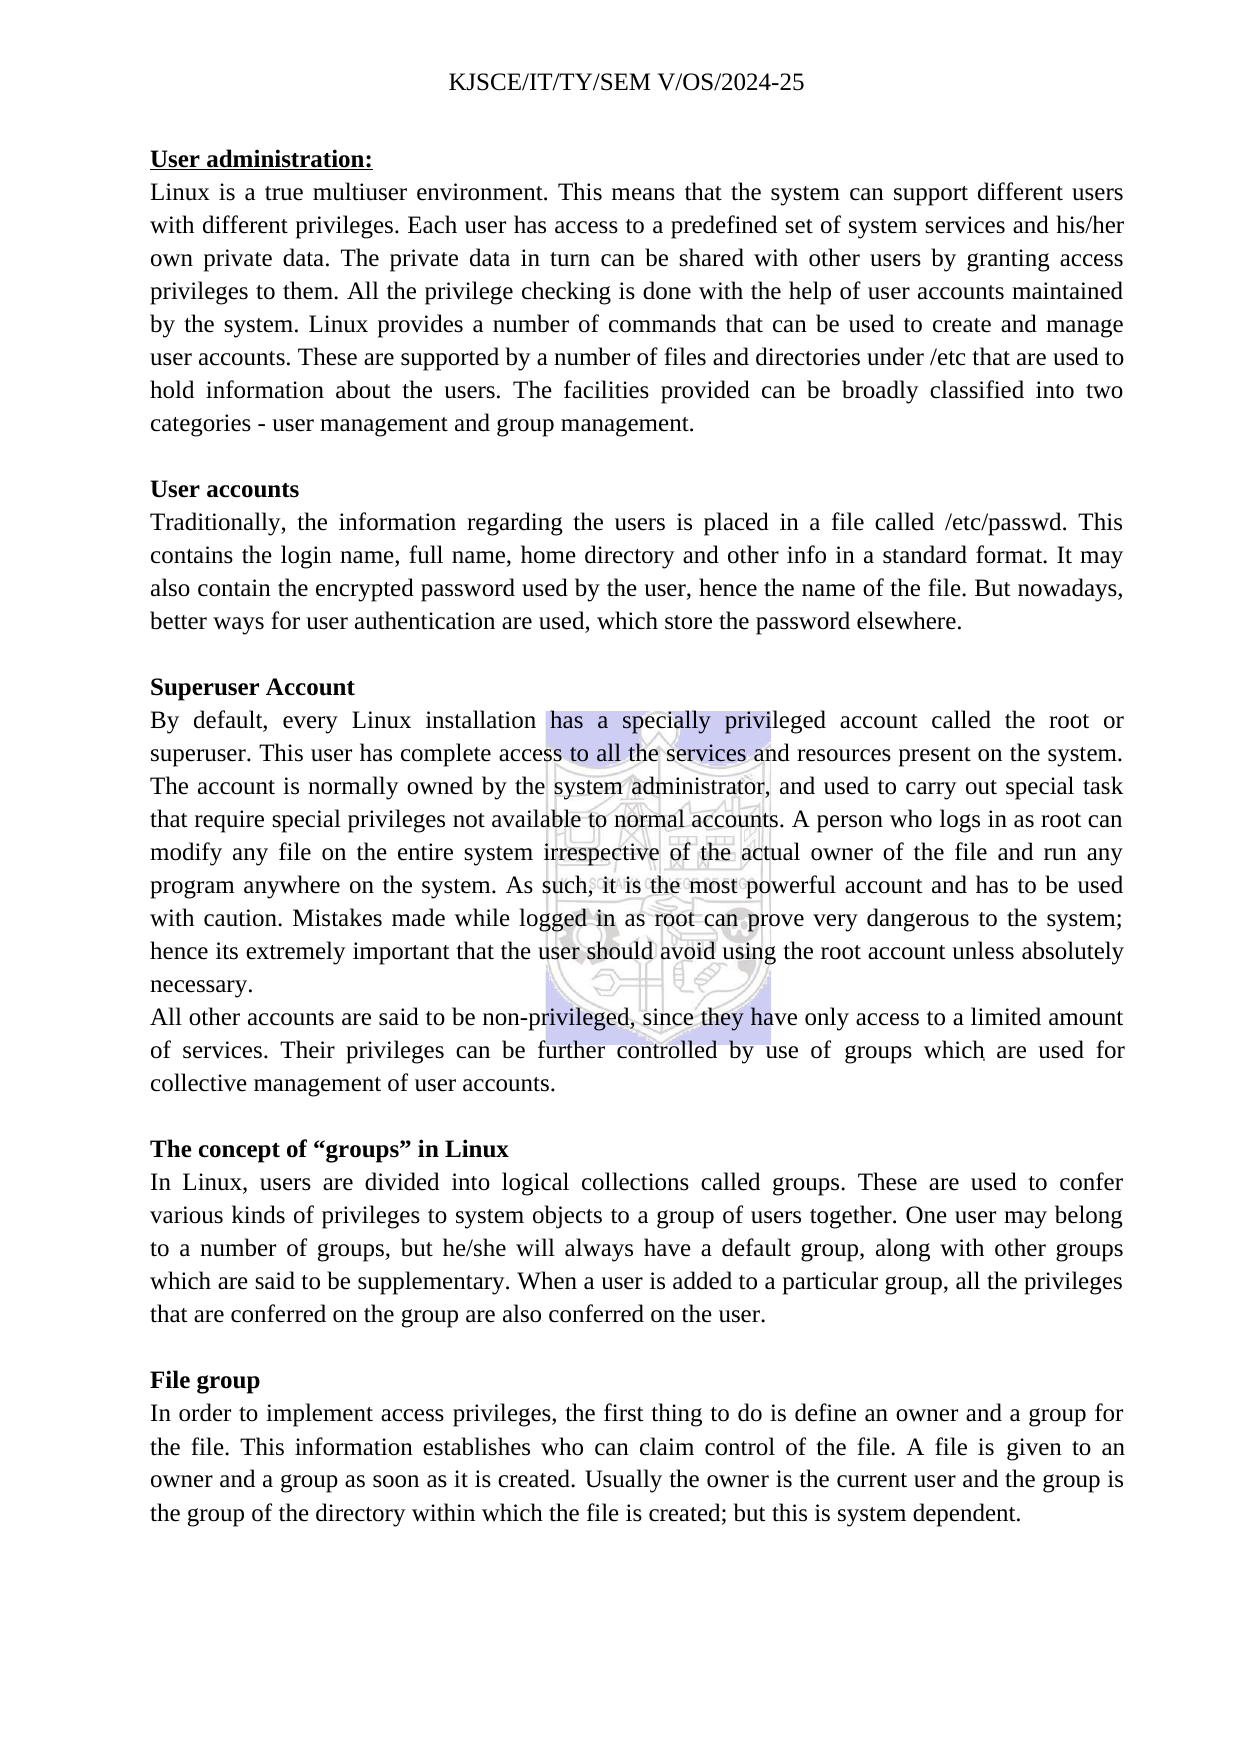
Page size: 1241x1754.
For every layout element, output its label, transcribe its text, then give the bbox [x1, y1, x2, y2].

subtitle The concept of “groups” in Linux [150, 1134, 1125, 1163]
subtitle Superuser Account [150, 672, 1125, 701]
text By default, every Linux installation has a specially privileged account called the root or superuser. This user has complete access to all the services and resources present on the system. The account is normally owned by the system administrator, and used to carry out special task that require special privileges not available to normal accounts. A person who logs in as root can modify any file on the entire system irrespective of the actual owner of the file and run any program anywhere on the system. As such, it is the most powerful account and has to be used with caution. Mistakes made while logged in as root can prove very dangerous to the system; hence its extremely important that the user should avoid using the root account unless absolutely necessary. [150, 705, 1125, 998]
text Traditionally, the information regarding the users is placed in a file called /etc/passwd. This contains the login name, full name, home directory and other info in a standard format. It may also contain the encrypted password used by the user, hence the name of the file. But nowadays, better ways for user authentication are used, which store the password elsewhere. [150, 507, 1125, 635]
subtitle File group [150, 1366, 1125, 1394]
text All other accounts are said to be non-privileged, since they have only access to a limited amount of services. Their privileges can be further controlled by use of groups which are used for collective management of user accounts. [150, 1002, 1125, 1097]
picture [545, 998, 772, 1002]
text In Linux, users are divided into logical collections called groups. These are used to confer various kinds of privileges to system objects to a group of users together. One user may belong to a number of groups, but he/she will always have a default group, along with other groups which are said to be supplementary. When a user is added to a particular group, all the privileges that are conferred on the group are also conferred on the user. [150, 1167, 1125, 1328]
text User administration: [150, 144, 1125, 172]
subtitle User accounts [150, 474, 1125, 503]
text Linux is a true multiuser environment. This means that the system can support different users with different privileges. Each user has access to a predefined set of system services and his/her own private data. The private data in turn can be shared with other users by granting access privileges to them. All the privilege checking is done with the help of user accounts maintained by the system. Linux provides a number of commands that can be used to create and manage user accounts. These are supported by a number of files and directories under /etc that are used to hold information about the users. The facilities provided can be broadly classified into two categories - user management and group management. [150, 177, 1125, 437]
text In order to implement access privileges, the first thing to do is define an owner and a group for the file. This information establishes who can claim control of the file. A file is given to an owner and a group as soon as it is created. Usually the owner is the current user and the group is the group of the directory within which the file is created; but this is system dependent. [150, 1398, 1125, 1526]
